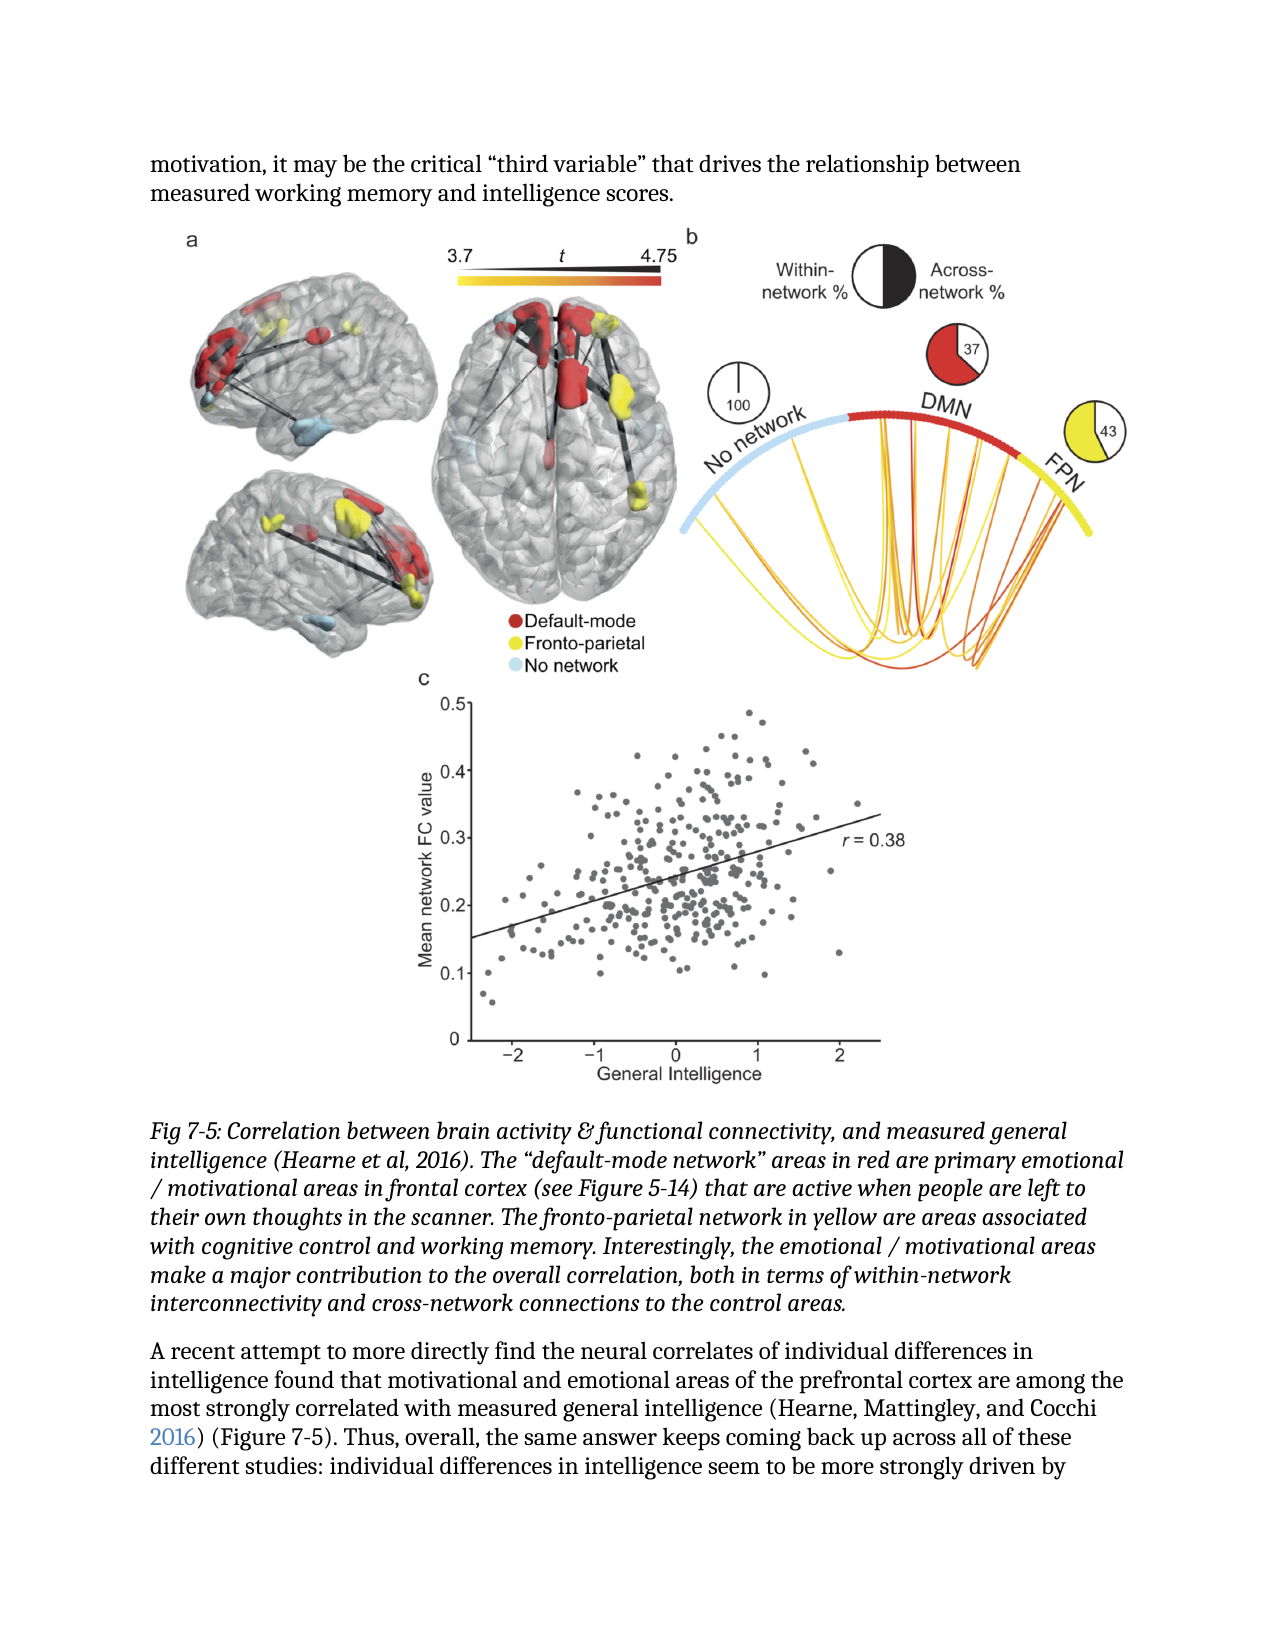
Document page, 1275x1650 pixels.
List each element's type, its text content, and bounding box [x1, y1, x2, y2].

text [150, 150, 1125, 207]
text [150, 1337, 1125, 1481]
text Fig 7-5: Correlation between brain activity & functional connectivity, and measured general intelligence (Hearne et al, 2016). The “default-mode network” areas in red are primary emotional / motivational areas in frontal cortex (see Figure 5-14) that are active when people are left to their own thoughts in the scanner. The fronto-parietal network in yellow are areas associated with cognitive control and working memory. Interestingly, the emotional / motivational areas make a major contribution to the overall correlation, both in terms of within-network interconnectivity and cross-network connections to the control areas. [150, 1117, 1125, 1318]
picture [168, 226, 1144, 1096]
